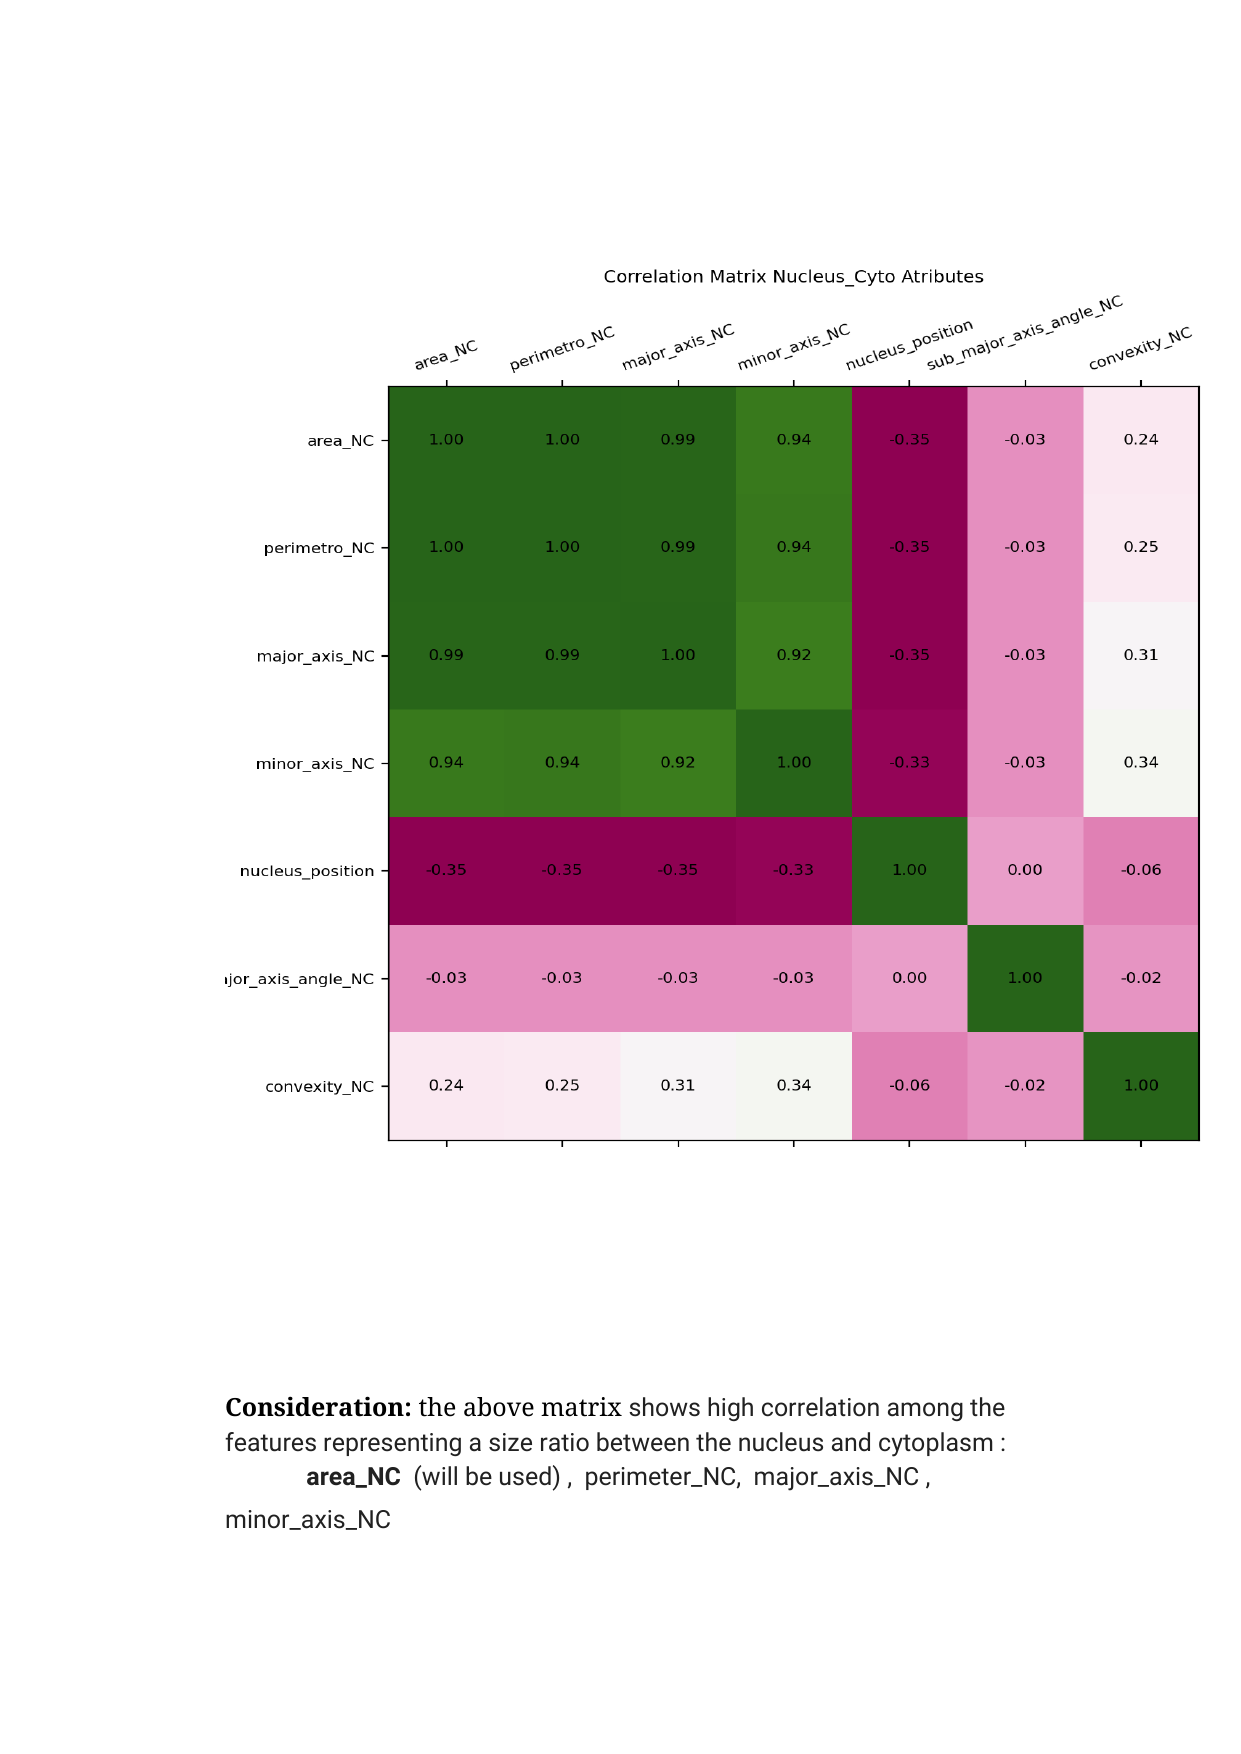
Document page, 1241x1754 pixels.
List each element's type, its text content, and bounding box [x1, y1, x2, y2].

picture [225, 150, 1241, 1365]
text Consideration: the above matrix shows high correlation among the features representing a size ratio between the nucleus and cytoplasm : [225, 1390, 1090, 1457]
text area_NC (will be used) , perimeter_NC, major_axis_NC , minor_axis_NC [225, 1462, 1090, 1535]
